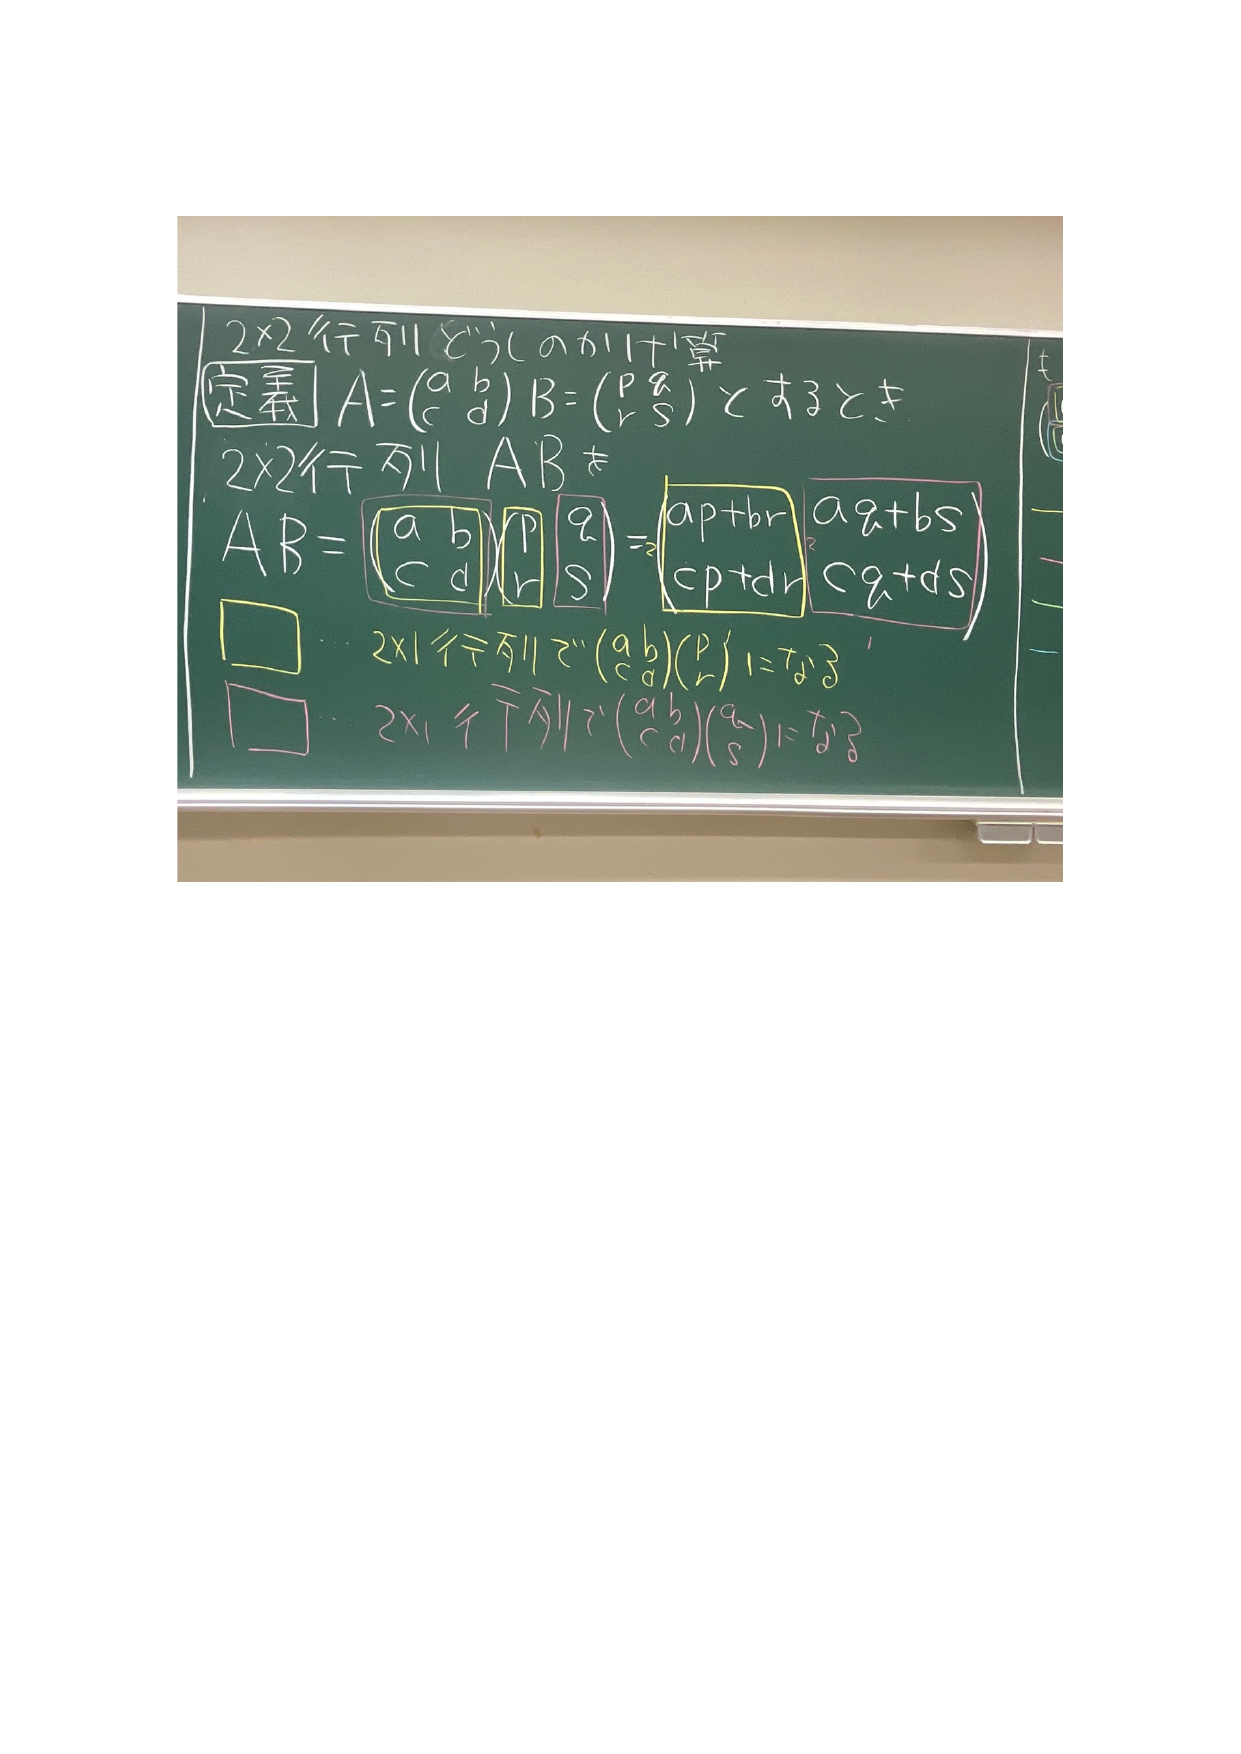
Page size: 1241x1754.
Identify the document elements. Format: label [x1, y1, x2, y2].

picture [177, 216, 1063, 882]
